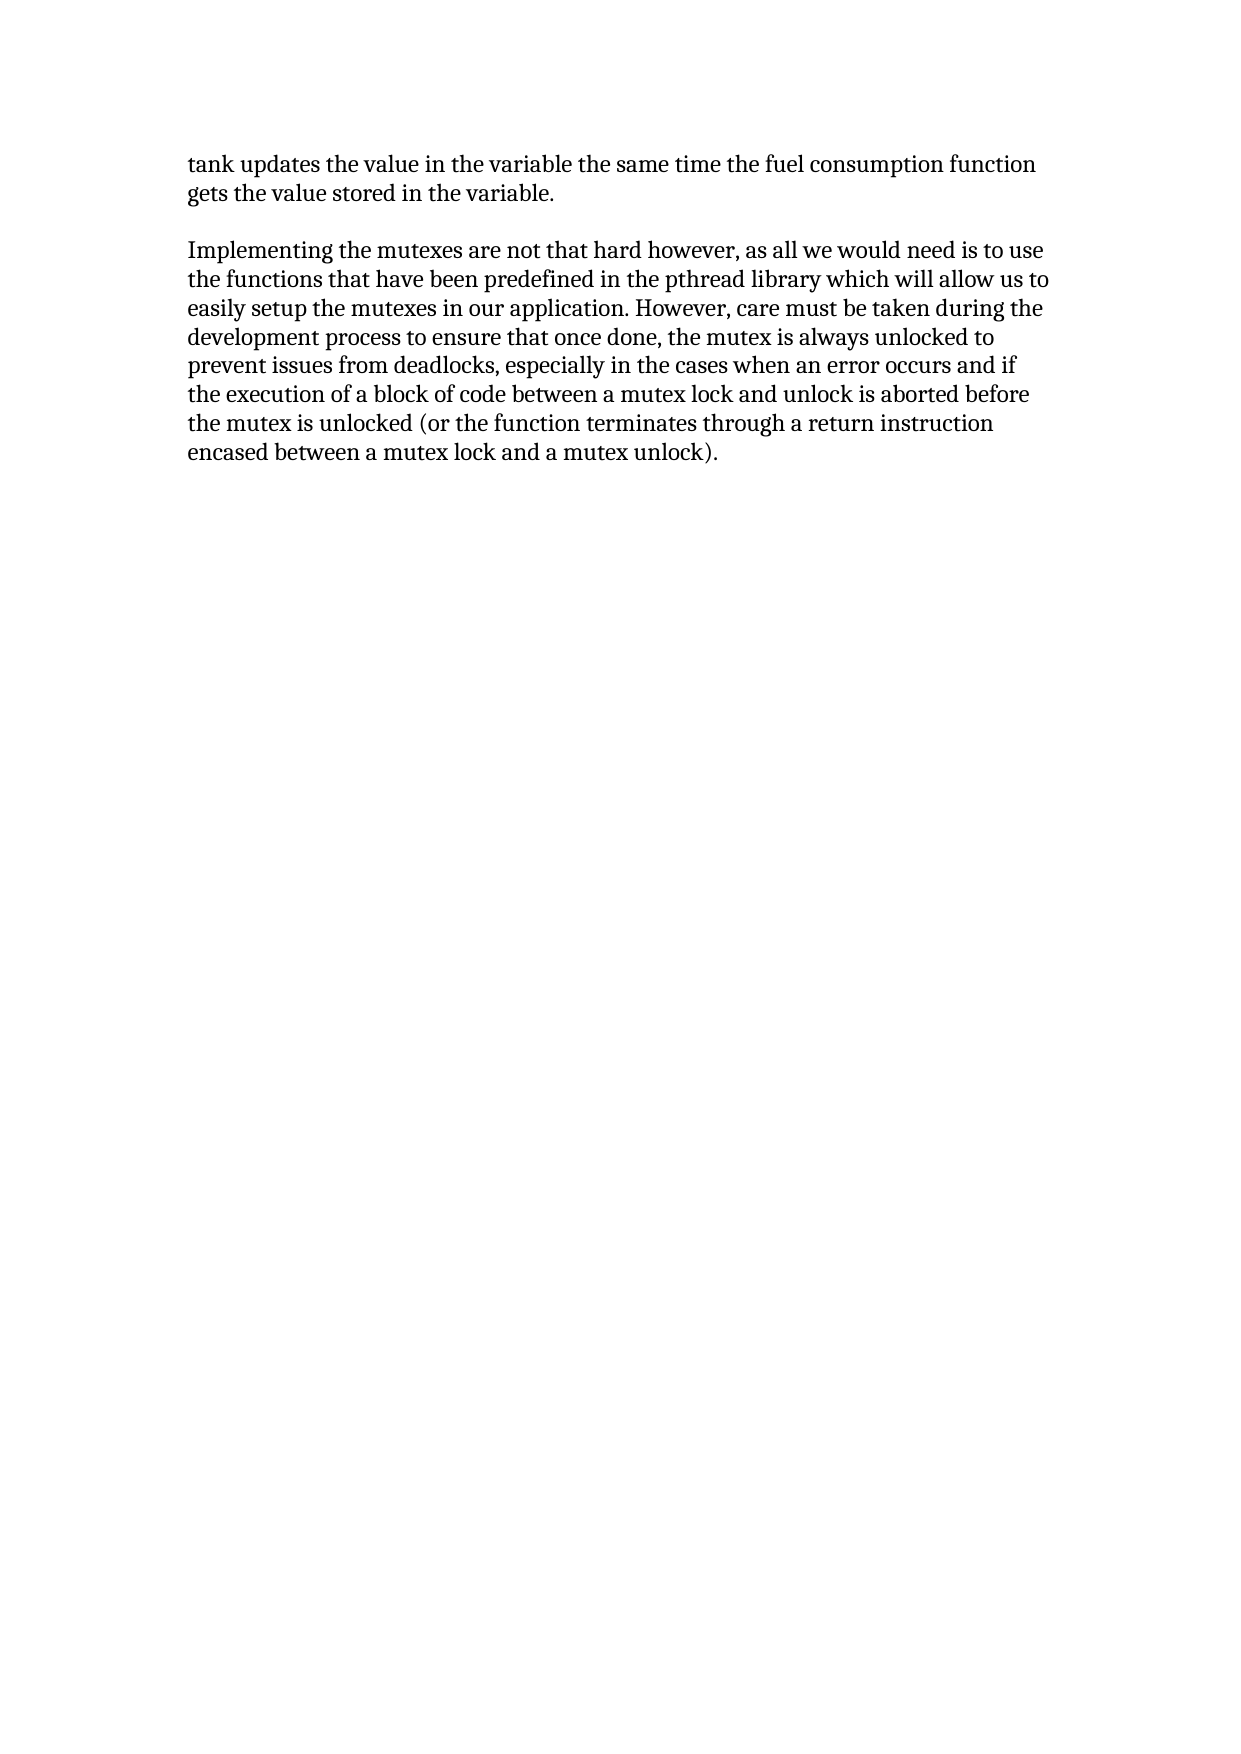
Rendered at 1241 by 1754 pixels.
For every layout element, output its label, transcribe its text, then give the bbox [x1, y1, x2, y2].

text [187, 150, 1053, 207]
text Implementing the mutexes are not that hard however, as all we would need is to use the functions that have been predefined in the pthread library which will allow us to easily setup the mutexes in our application. However, care must be taken during the development process to ensure that once done, the mutex is always unlocked to prevent issues from deadlocks, especially in the cases when an error occurs and if the execution of a block of code between a mutex lock and unlock is aborted before the mutex is unlocked (or the function terminates through a return instruction encased between a mutex lock and a mutex unlock). [187, 236, 1053, 466]
